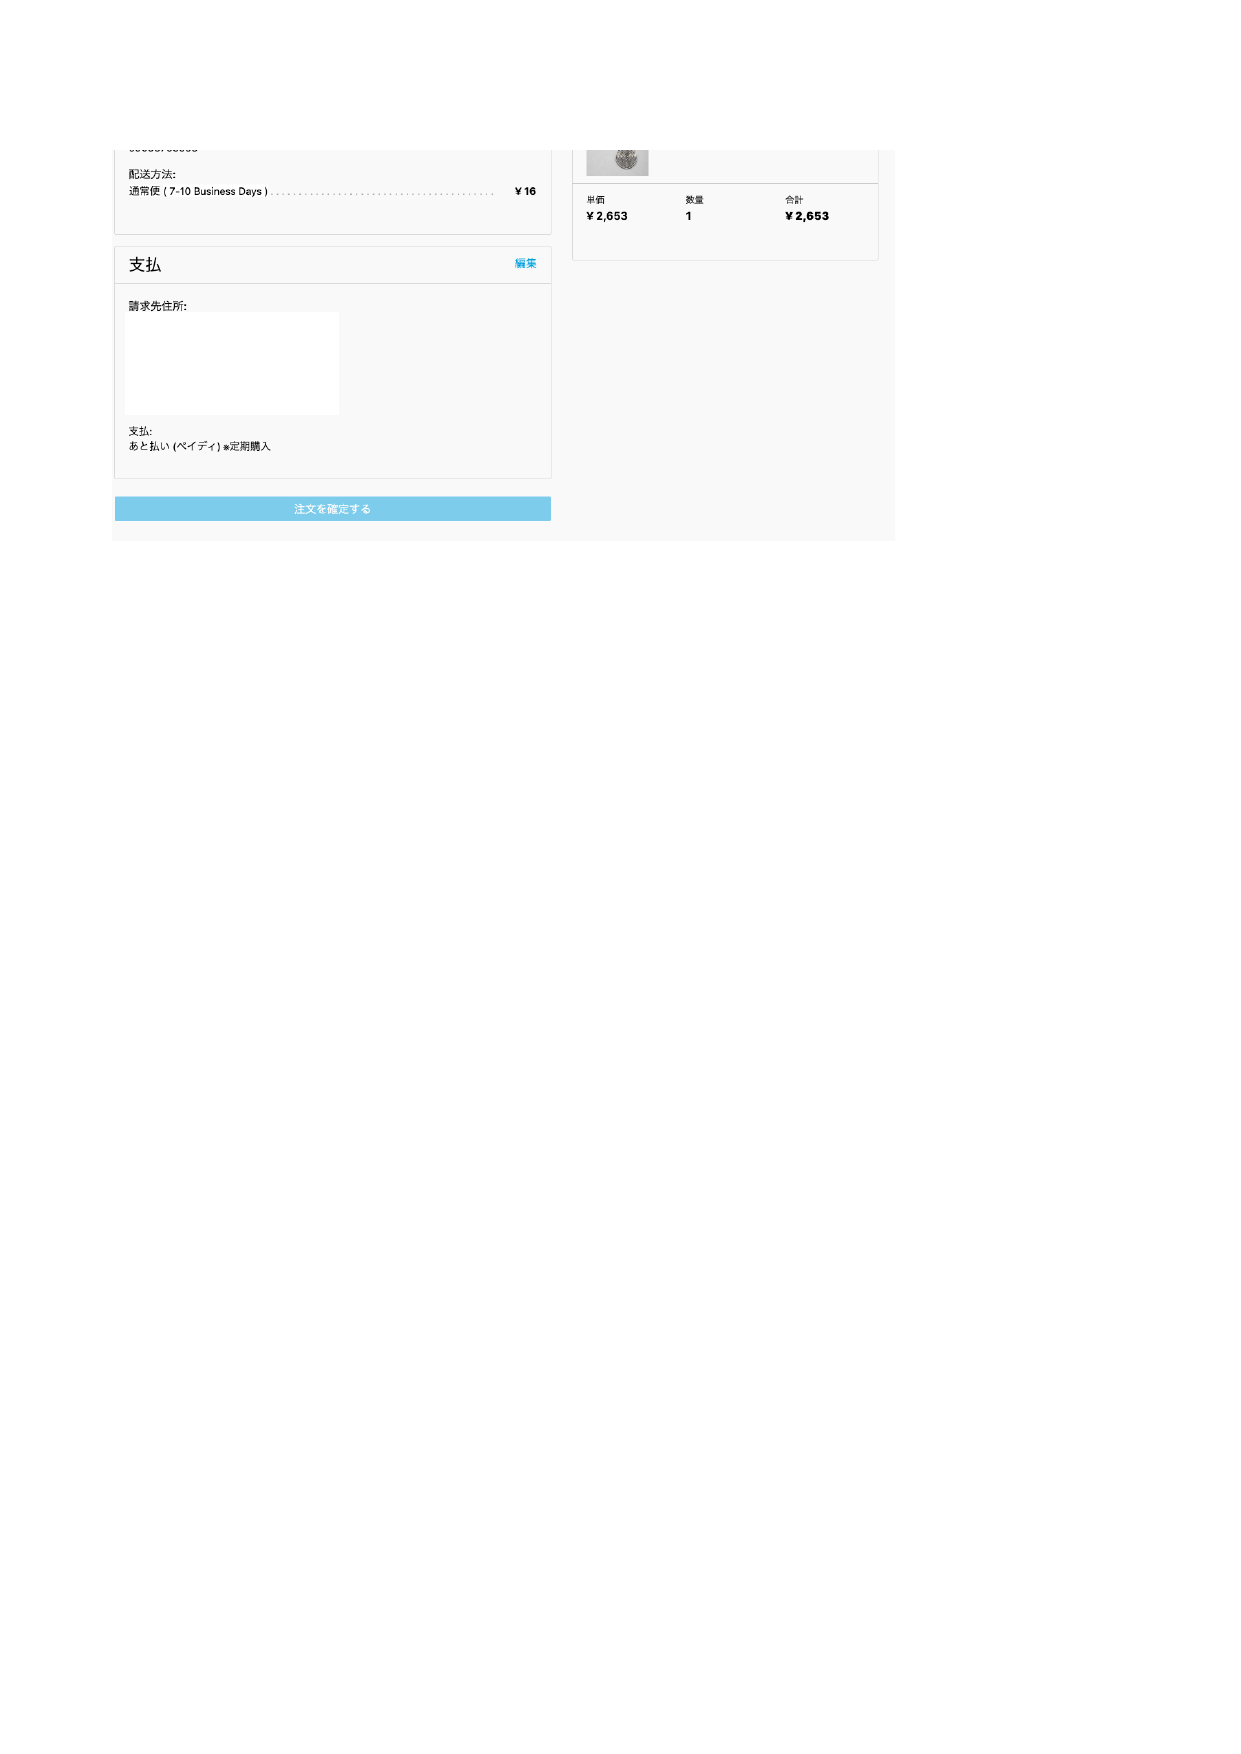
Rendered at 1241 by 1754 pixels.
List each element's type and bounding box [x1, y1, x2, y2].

picture [112, 150, 896, 541]
